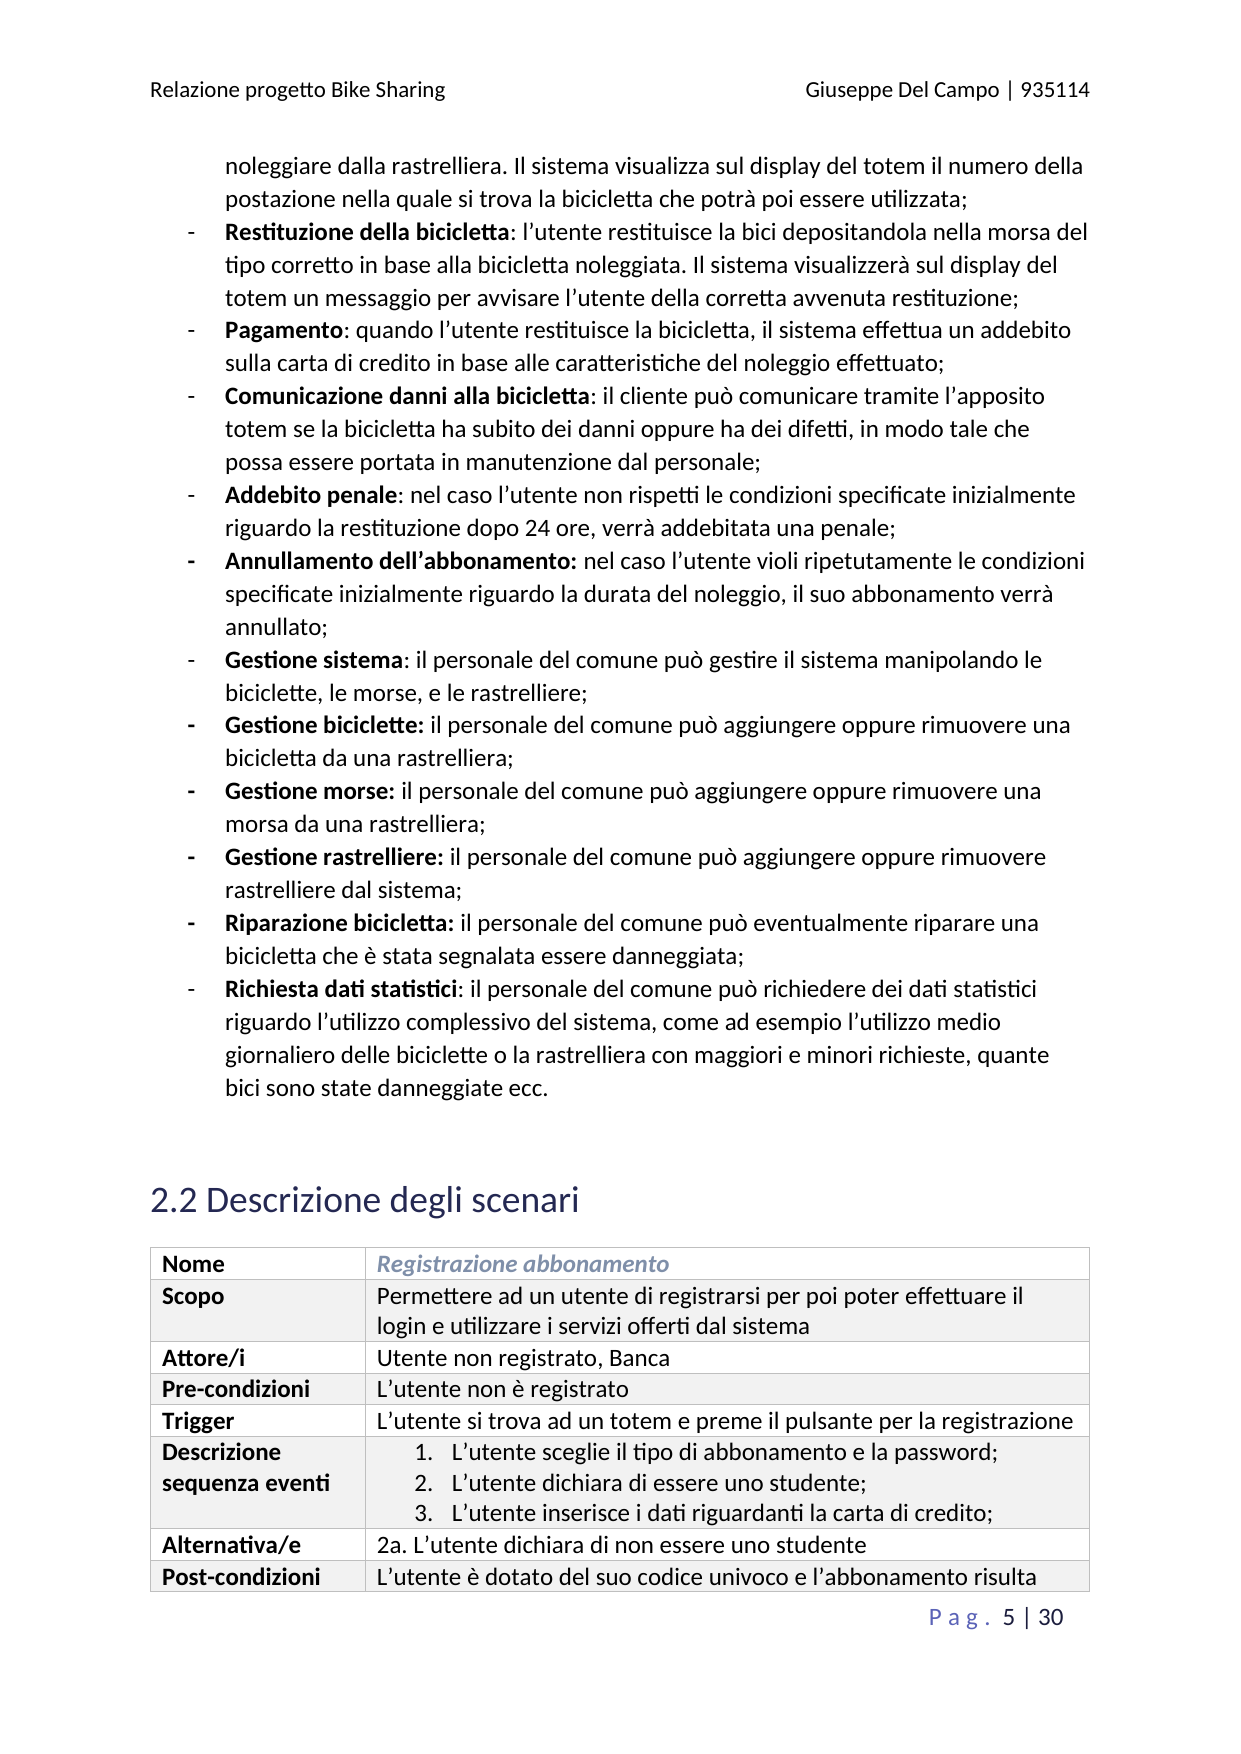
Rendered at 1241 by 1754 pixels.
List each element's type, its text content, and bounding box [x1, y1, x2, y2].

list Gestione morse: il personale del comune può aggiungere oppure rimuovere una morsa da una rastrelliera; [187, 775, 1090, 839]
list Riparazione bicicletta: il personale del comune può eventualmente riparare una bicicletta che è stata segnalata essere danneggiata; [187, 907, 1090, 971]
list Addebito penale: nel caso l’utente non rispetti le condizioni specificate inizialmente riguardo la restituzione dopo 24 ore, verrà addebitata una penale; [187, 479, 1090, 543]
list Annullamento dell’abbonamento: nel caso l’utente violi ripetutamente le condizioni specificate inizialmente riguardo la durata del noleggio, il suo abbonamento verrà annullato; [187, 545, 1090, 641]
list Restituzione della bicicletta: l’utente restituisce la bici depositandola nella morsa del tipo corretto in base alla bicicletta noleggiata. Il sistema visualizzerà sul display del totem un messaggio per avvisare l’utente della corretta avvenuta restituzione; [187, 216, 1090, 312]
list Gestione sistema: il personale del comune può gestire il sistema manipolando le biciclette, le morse, e le rastrelliere; [187, 644, 1090, 707]
list Pagamento: quando l’utente restituisce la bicicletta, il sistema effettua un addebito sulla carta di credito in base alle caratteristiche del noleggio effettuato; [187, 314, 1090, 378]
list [187, 150, 1090, 213]
list Comunicazione danni alla bicicletta: il cliente può comunicare tramite l’apposito totem se la bicicletta ha subito dei danni oppure ha dei difetti, in modo tale che possa essere portata in manutenzione dal personale; [187, 380, 1090, 477]
list Gestione rastrelliere: il personale del comune può aggiungere oppure rimuovere rastrelliere dal sistema; [187, 841, 1090, 905]
list Richiesta dati statistici: il personale del comune può richiedere dei dati statistici riguardo l’utilizzo complessivo del sistema, come ad esempio l’utilizzo medio giornaliero delle biciclette o la rastrelliera con maggiori e minori richieste, quante bici sono state danneggiate ecc. [187, 973, 1090, 1102]
list Gestione biciclette: il personale del comune può aggiungere oppure rimuovere una bicicletta da una rastrelliera; [187, 709, 1090, 773]
